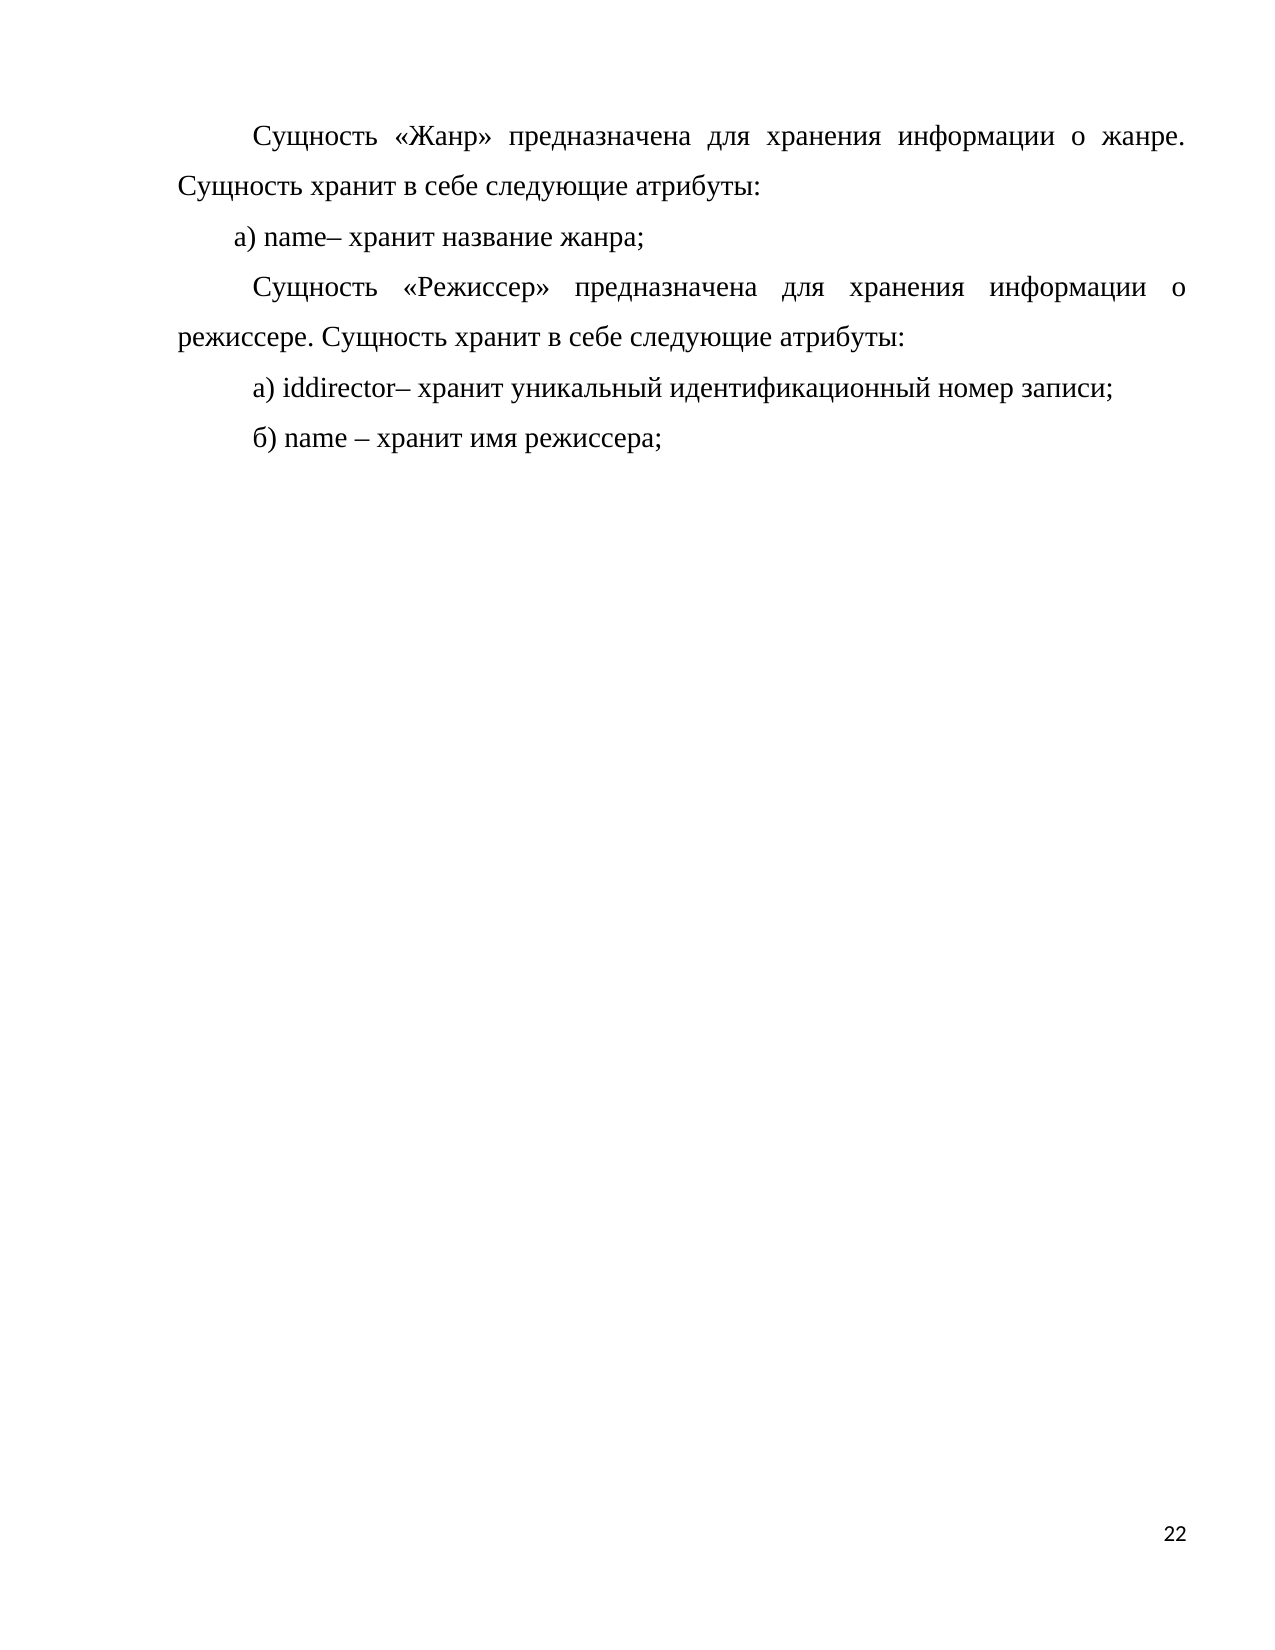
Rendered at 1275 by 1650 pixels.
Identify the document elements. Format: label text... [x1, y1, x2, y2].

list iddirector– хранит уникальный идентификационный номер записи; [252, 370, 1186, 403]
list name – хранит имя режиссера; [252, 420, 1186, 453]
list name– хранит название жанра; [233, 219, 1186, 252]
text Сущность «Жанр» предназначена для хранения информации о жанре. Сущность хранит в себе следующие атрибуты: [177, 118, 1186, 202]
text Сущность «Режиссер» предназначена для хранения информации о режиссере. Сущность хранит в себе следующие атрибуты: [177, 269, 1186, 353]
